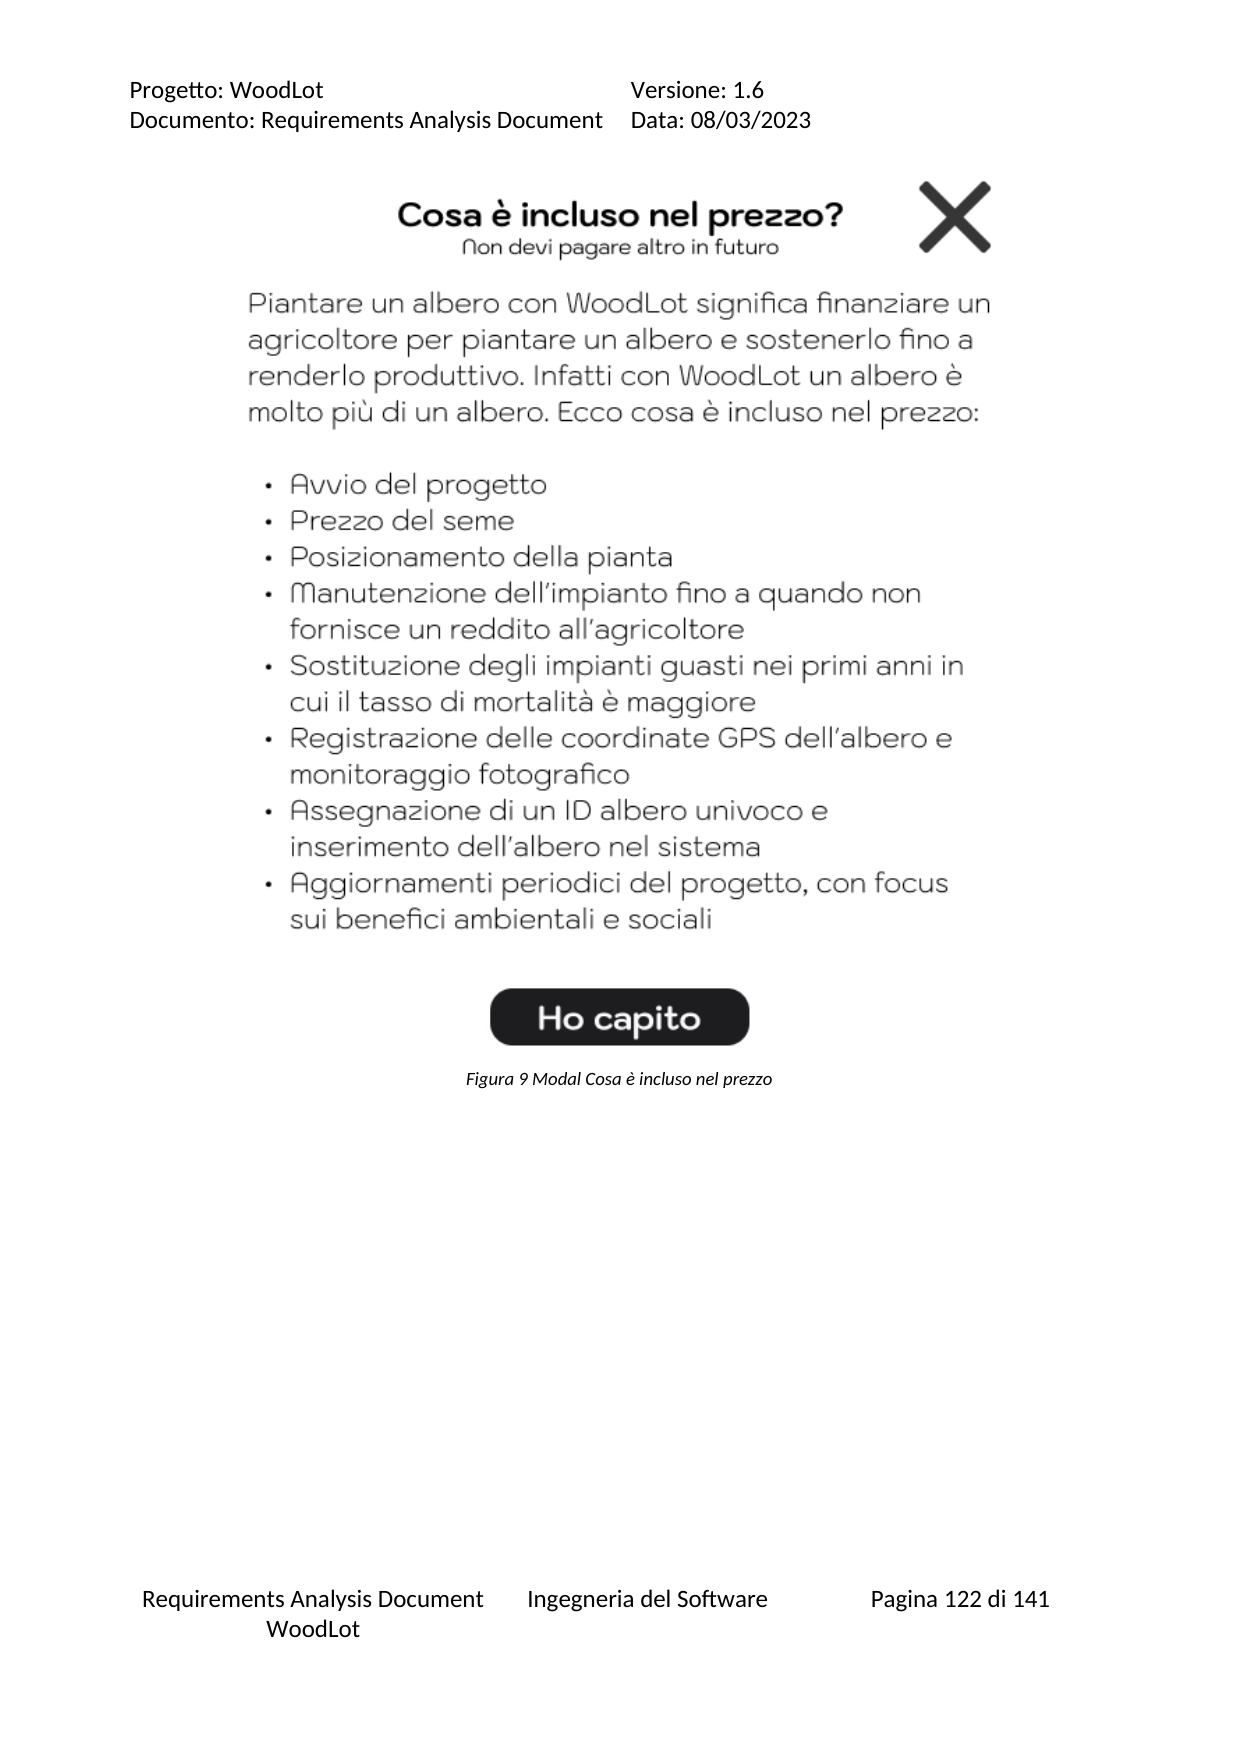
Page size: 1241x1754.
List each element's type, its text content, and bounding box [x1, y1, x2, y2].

text Figura 9 Modal Cosa è incluso nel prezzo [118, 1067, 1122, 1090]
picture [213, 165, 1027, 1068]
